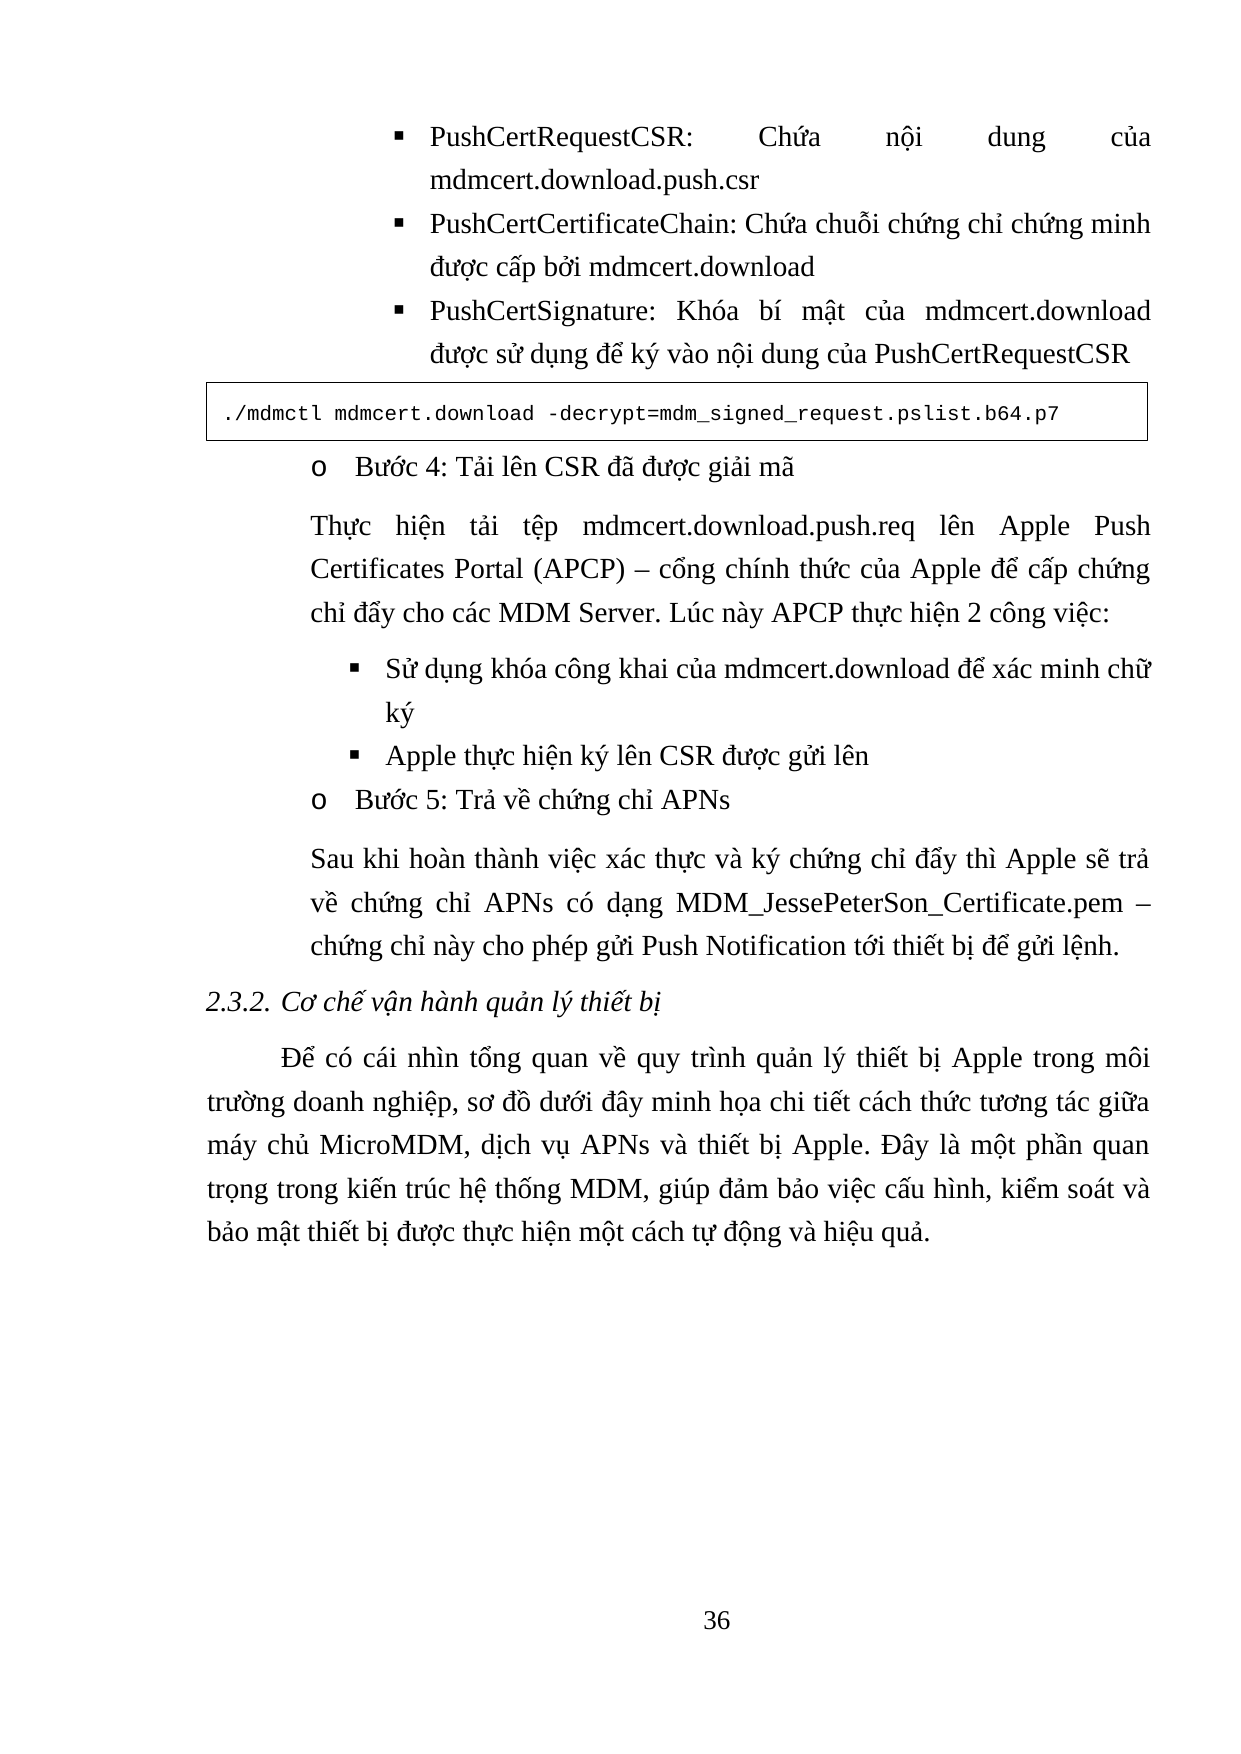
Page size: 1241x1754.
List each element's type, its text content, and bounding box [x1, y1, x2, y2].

list Cơ chế vận hành quản lý thiết bị [206, 984, 1152, 1018]
list Bước 5: Trả về chứng chỉ APNs [310, 782, 1152, 818]
list PushCertCertificateChain: Chứa chuỗi chứng chỉ chứng minh được cấp bởi mdmcert.download [392, 206, 1152, 283]
list Bước 4: Tải lên CSR đã được giải mã [310, 449, 1152, 485]
list PushCertRequestCSR: Chứa nội dung của mdmcert.download.push.csr [392, 119, 1152, 196]
list Apple thực hiện ký lên CSR được gửi lên [348, 738, 1152, 772]
text Để có cái nhìn tổng quan về quy trình quản lý thiết bị Apple trong môi trường doanh nghiệp, sơ đồ dưới đây minh họa chi tiết cách thức tương tác giữa máy chủ MicroMDM, dịch vụ APNs và thiết bị Apple. Đây là một phần quan trọng trong kiến trúc hệ thống MDM, giúp đảm bảo việc cấu hình, kiểm soát và bảo mật thiết bị được thực hiện một cách tự động và hiệu quả. [207, 1040, 1152, 1248]
text Thực hiện tải tệp mdmcert.download.push.req lên Apple Push Certificates Portal (APCP) – cổng chính thức của Apple để cấp chứng chỉ đẩy cho các MDM Server. Lúc này APCP thực hiện 2 công việc: [310, 508, 1152, 629]
list Sử dụng khóa công khai của mdmcert.download để xác minh chữ ký [348, 651, 1152, 728]
text Sau khi hoàn thành việc xác thực và ký chứng chỉ đẩy thì Apple sẽ trả về chứng chỉ APNs có dạng MDM_JessePeterSon_Certificate.pem – chứng chỉ này cho phép gửi Push Notification tới thiết bị để gửi lệnh. [310, 841, 1152, 962]
list PushCertSignature: Khóa bí mật của mdmcert.download được sử dụng để ký vào nội dung của PushCertRequestCSR [392, 293, 1152, 370]
